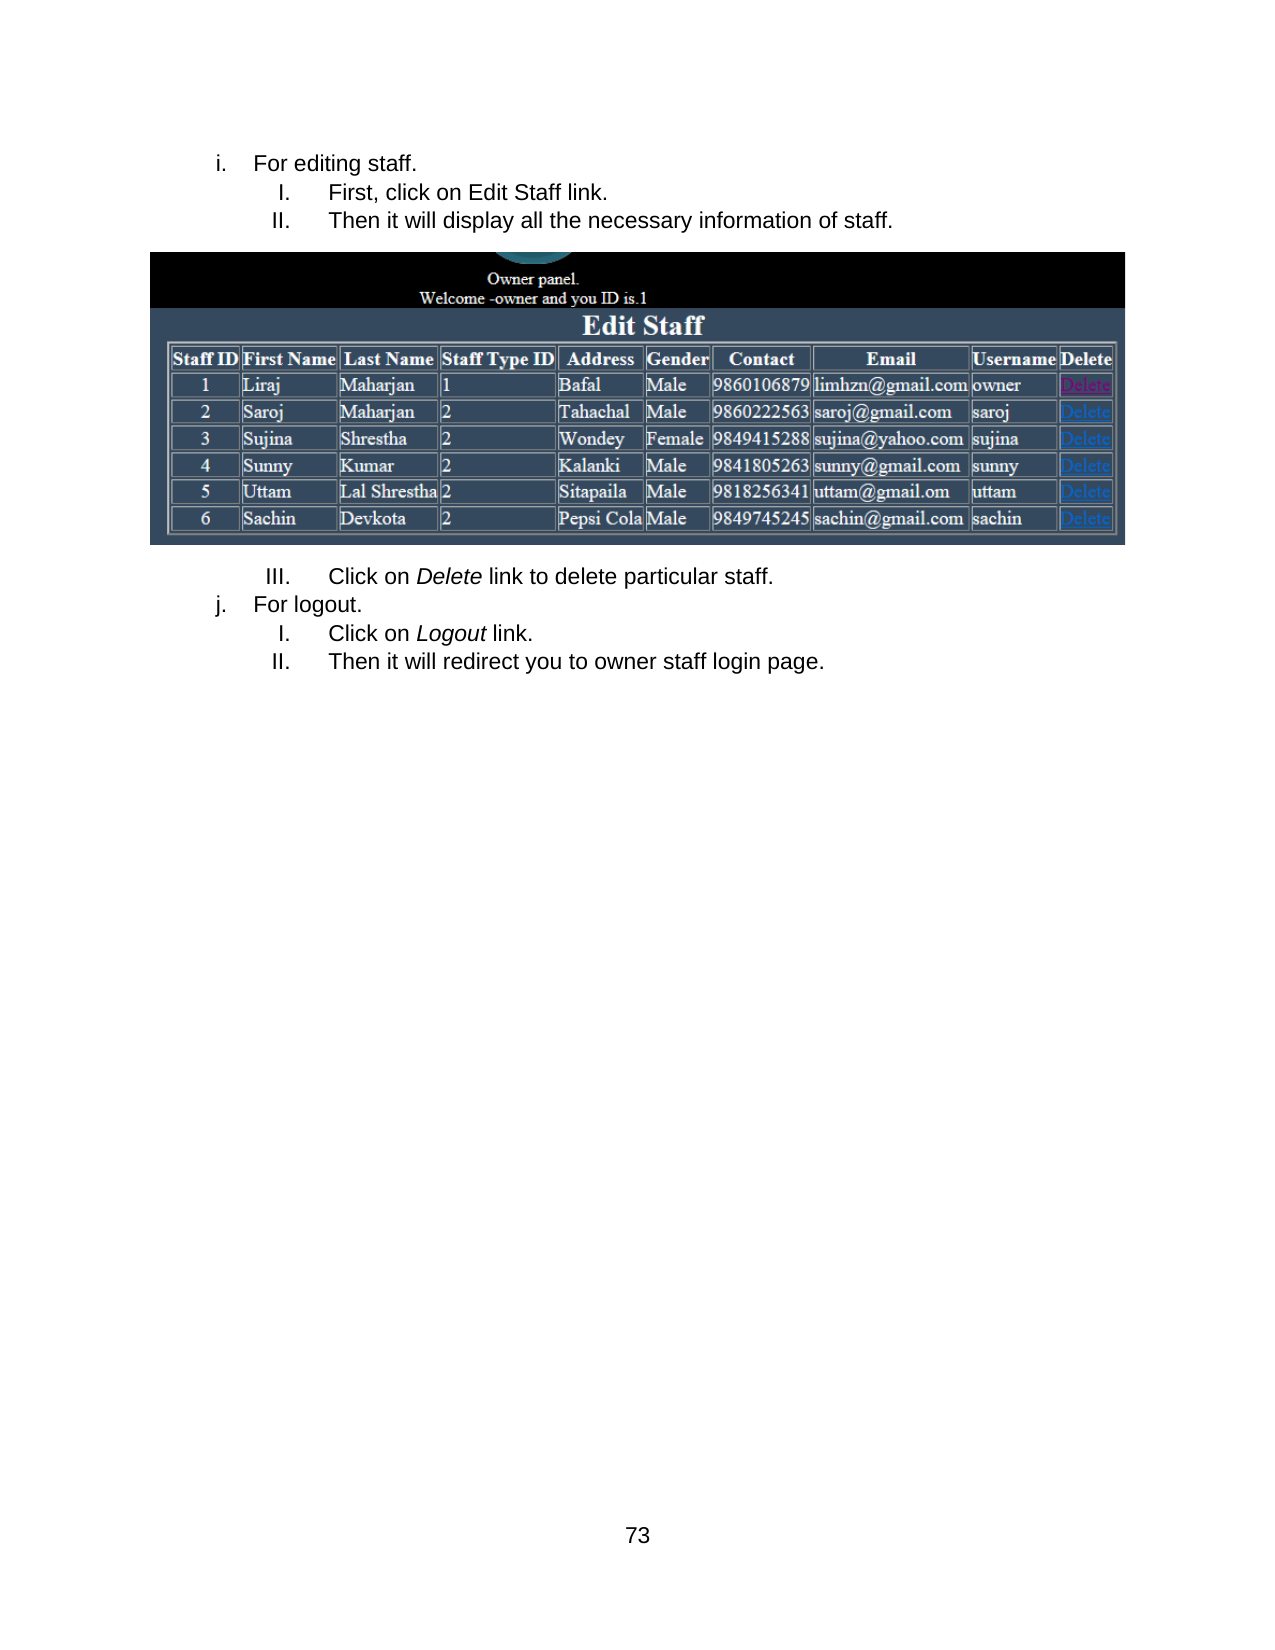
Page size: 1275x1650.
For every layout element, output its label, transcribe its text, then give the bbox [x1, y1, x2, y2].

list For logout. [216, 591, 1125, 618]
list First, click on Edit Staff link. [291, 178, 1125, 205]
list Click on Delete link to delete particular staff. [291, 563, 1125, 589]
list Then it will redirect you to owner staff login page. [291, 648, 1125, 674]
list Click on Logout link. [291, 620, 1125, 646]
list Then it will display all the necessary information of staff. [291, 207, 1125, 233]
list For editing staff. [216, 150, 1125, 176]
picture [150, 252, 1125, 545]
